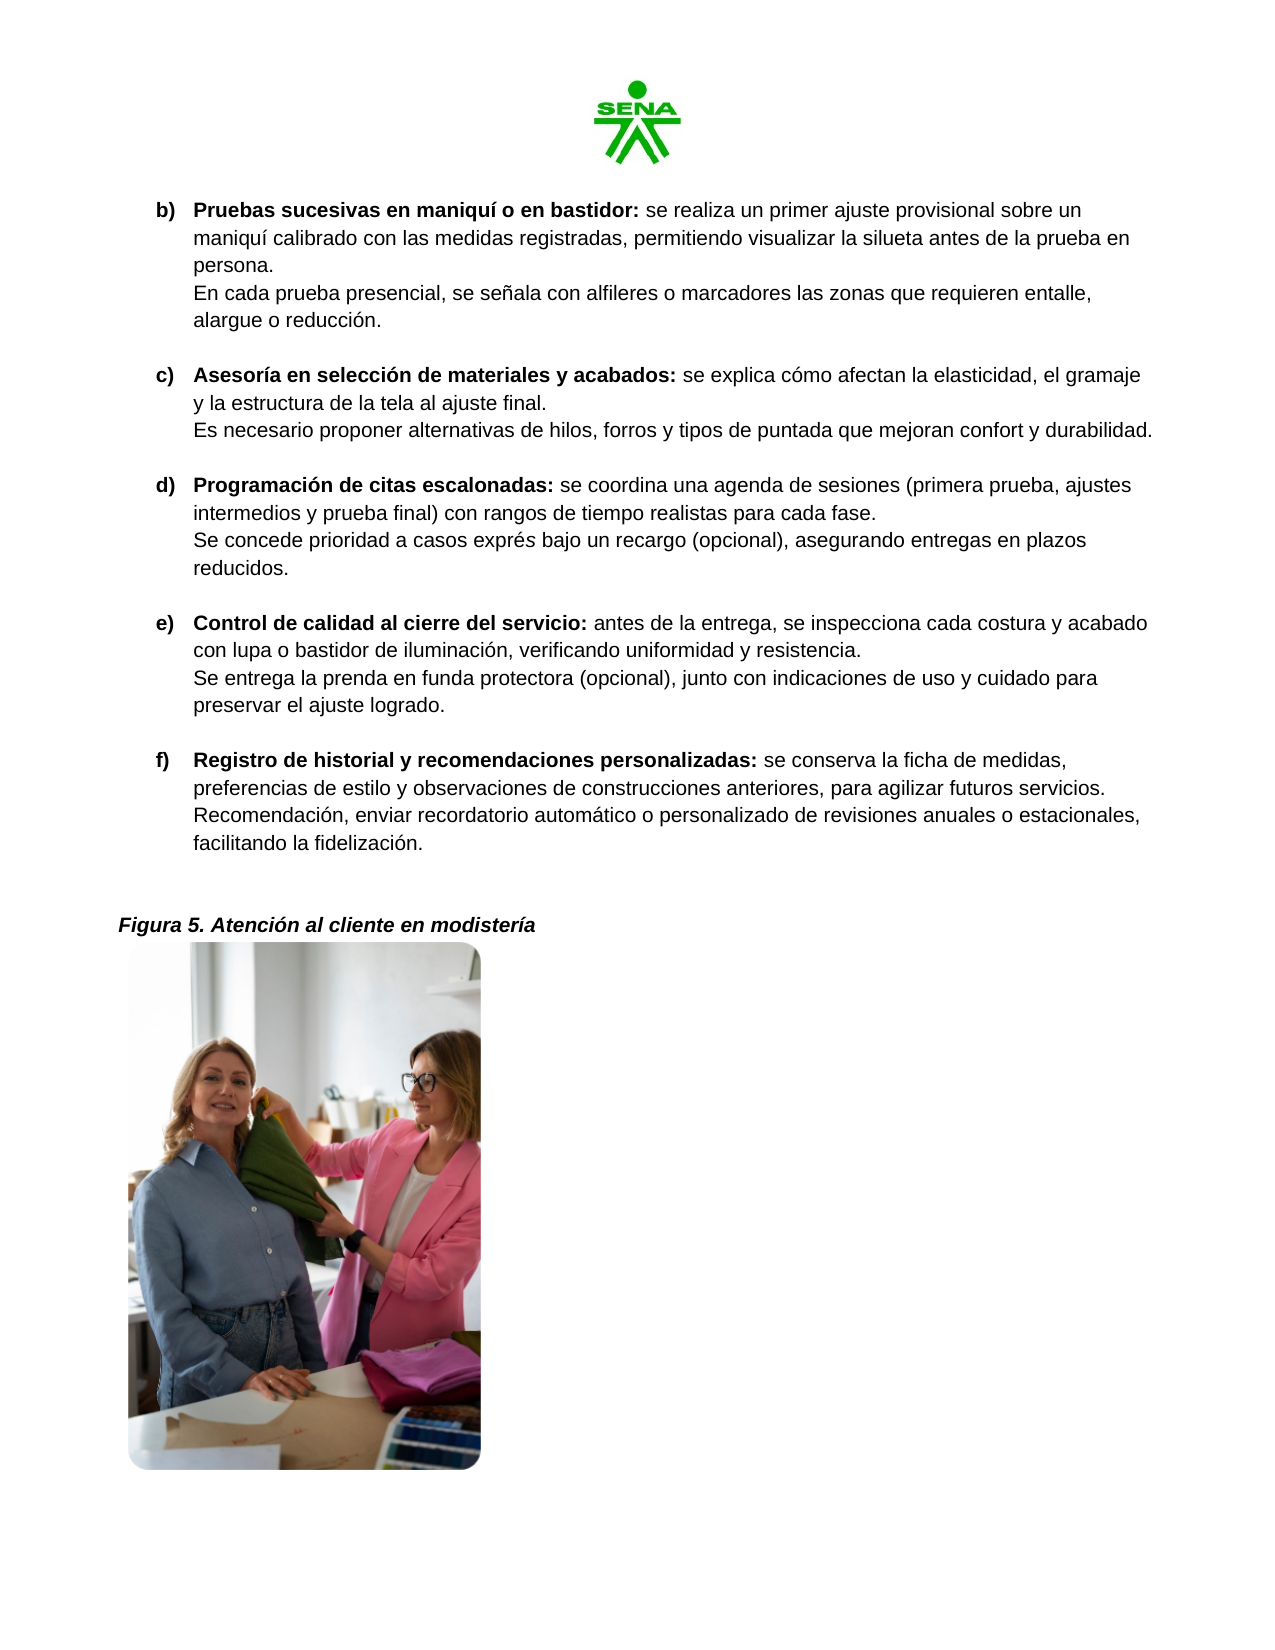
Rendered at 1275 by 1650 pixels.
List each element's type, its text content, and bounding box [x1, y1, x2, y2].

list Recomendación, enviar recordatorio automático o personalizado de revisiones anuales o estacionales, facilitando la fidelización. [193, 803, 1157, 854]
picture [588, 75, 687, 172]
list Pruebas sucesivas en maniquí o en bastidor: se realiza un primer ajuste provisional sobre un maniquí calibrado con las medidas registradas, permitiendo visualizar la silueta antes de la prueba en persona. [156, 198, 1157, 277]
list En cada prueba presencial, se señala con alfileres o marcadores las zonas que requieren entalle, alargue o reducción. [193, 280, 1157, 332]
list Control de calidad al cierre del servicio: antes de la entrega, se inspecciona cada costura y acabado con lupa o bastidor de iluminación, verificando uniformidad y resistencia. [156, 610, 1157, 662]
list Asesoría en selección de materiales y acabados: se explica cómo afectan la elasticidad, el gramaje y la estructura de la tela al ajuste final. [156, 363, 1157, 414]
list Registro de historial y recomendaciones personalizadas: se conserva la ficha de medidas, preferencias de estilo y observaciones de construcciones anteriores, para agilizar futuros servicios. [156, 748, 1157, 799]
list Se concede prioridad a casos exprés bajo un recargo (opcional), asegurando entregas en plazos reducidos. [193, 528, 1157, 579]
list Es necesario proponer alternativas de hilos, forros y tipos de puntada que mejoran confort y durabilidad. [193, 418, 1157, 442]
list Programación de citas escalonadas: se coordina una agenda de sesiones (primera prueba, ajustes intermedios y prueba final) con rangos de tiempo realistas para cada fase. [156, 473, 1157, 524]
list Se entrega la prenda en funda protectora (opcional), junto con indicaciones de uso y cuidado para preservar el ajuste logrado. [193, 665, 1157, 717]
picture [118, 940, 489, 1473]
text Figura 5. Atención al cliente en modistería [118, 913, 1157, 937]
